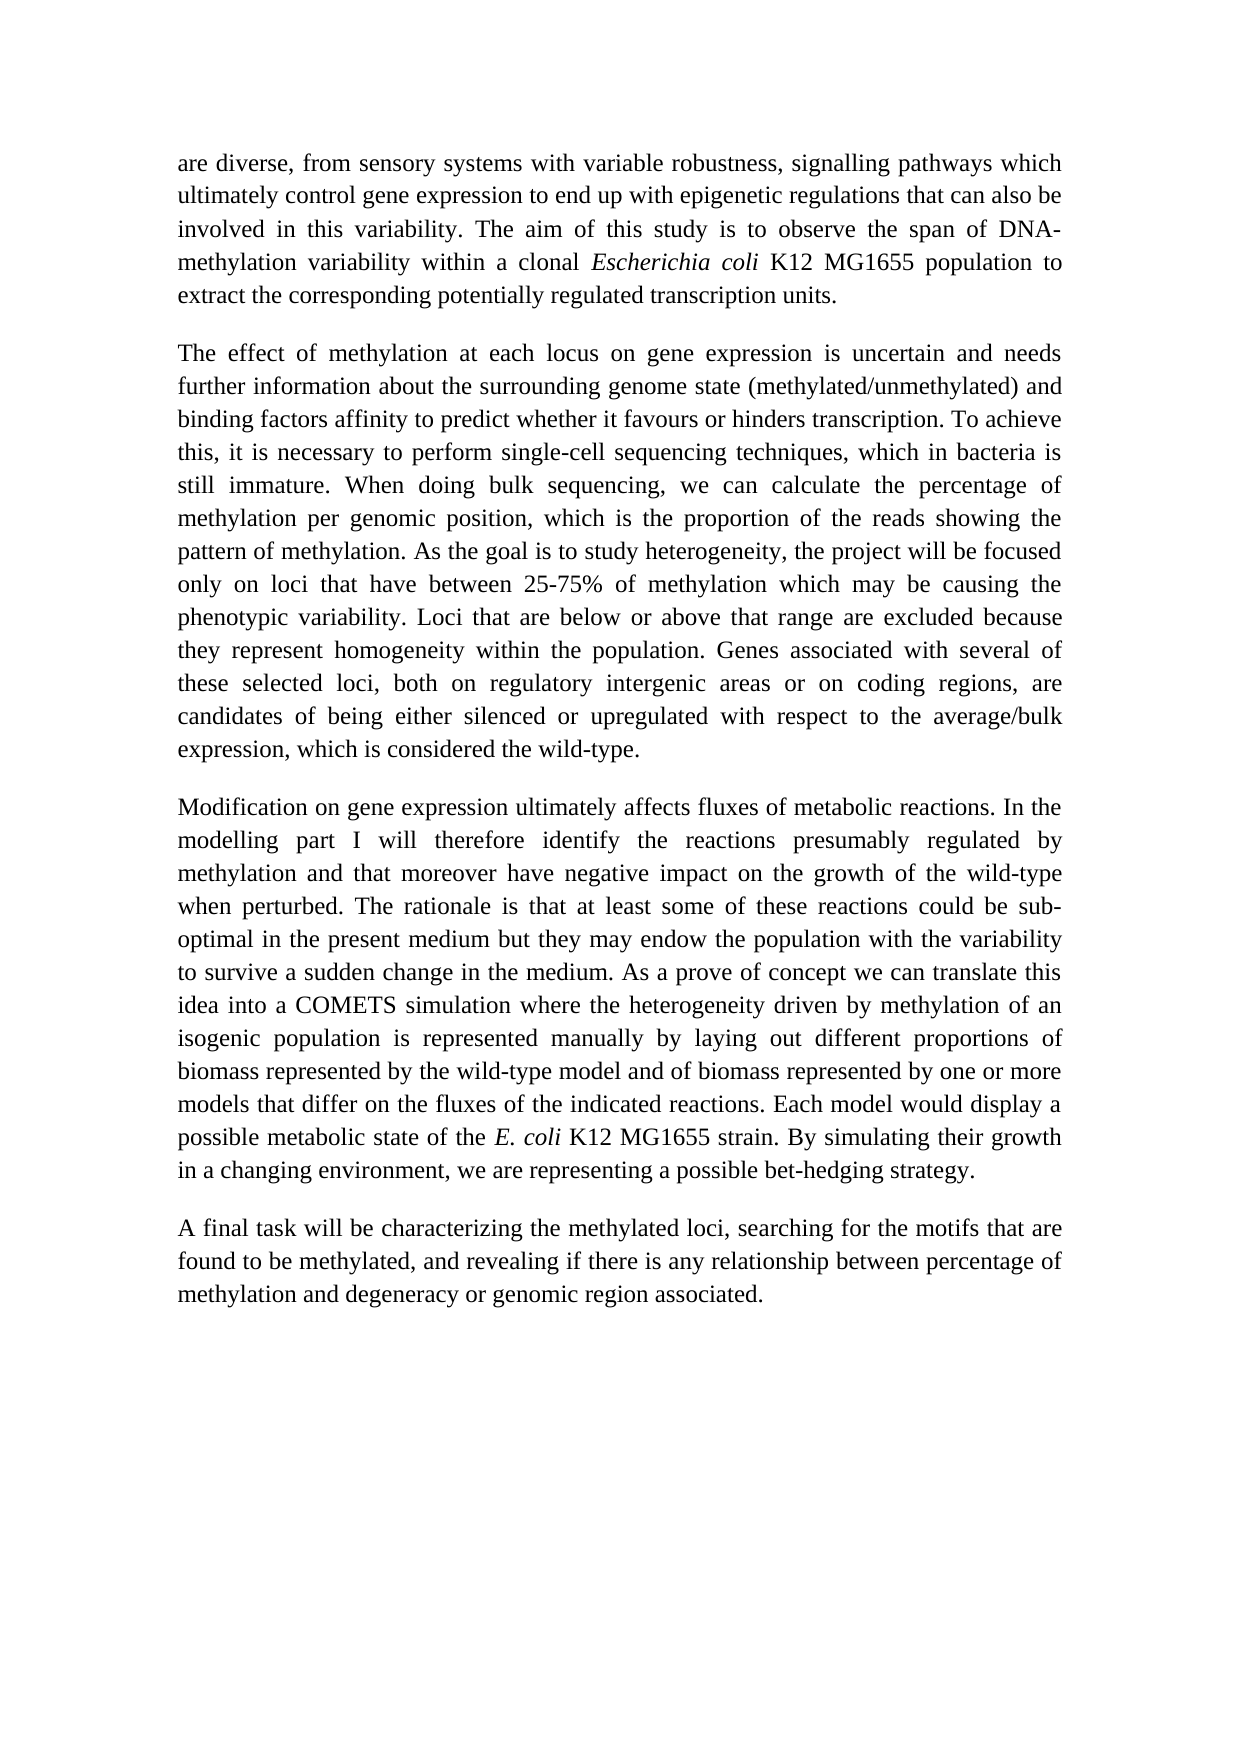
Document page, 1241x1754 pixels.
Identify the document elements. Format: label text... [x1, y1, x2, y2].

text A final task will be characterizing the methylated loci, searching for the motifs that are found to be methylated, and revealing if there is any relationship between percentage of methylation and degeneracy or genomic region associated. [177, 1213, 1063, 1308]
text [177, 148, 1063, 308]
text Modification on gene expression ultimately affects fluxes of metabolic reactions. In the modelling part I will therefore identify the reactions presumably regulated by methylation and that moreover have negative impact on the growth of the wild-type when perturbed. The rationale is that at least some of these reactions could be sub-optimal in the present medium but they may endow the population with the variability to survive a sudden change in the medium. As a prove of concept we can translate this idea into a COMETS simulation where the heterogeneity driven by methylation of an isogenic population is represented manually by laying out different proportions of biomass represented by the wild-type model and of biomass represented by one or more models that differ on the fluxes of the indicated reactions. Each model would display a possible metabolic state of the E. coli K12 MG1655 strain. By simulating their growth in a changing environment, we are representing a possible bet-hedging strategy. [177, 792, 1063, 1184]
text The effect of methylation at each locus on gene expression is uncertain and needs further information about the surrounding genome state (methylated/unmethylated) and binding factors affinity to predict whether it favours or hinders transcription. To achieve this, it is necessary to perform single-cell sequencing techniques, which in bacteria is still immature. When doing bulk sequencing, we can calculate the percentage of methylation per genomic position, which is the proportion of the reads showing the pattern of methylation. As the goal is to study heterogeneity, the project will be focused only on loci that have between 25-75% of methylation which may be causing the phenotypic variability. Loci that are below or above that range are excluded because they represent homogeneity within the population. Genes associated with several of these selected loci, both on regulatory intergenic areas or on coding regions, are candidates of being either silenced or upregulated with respect to the average/bulk expression, which is considered the wild-type. [177, 338, 1063, 763]
